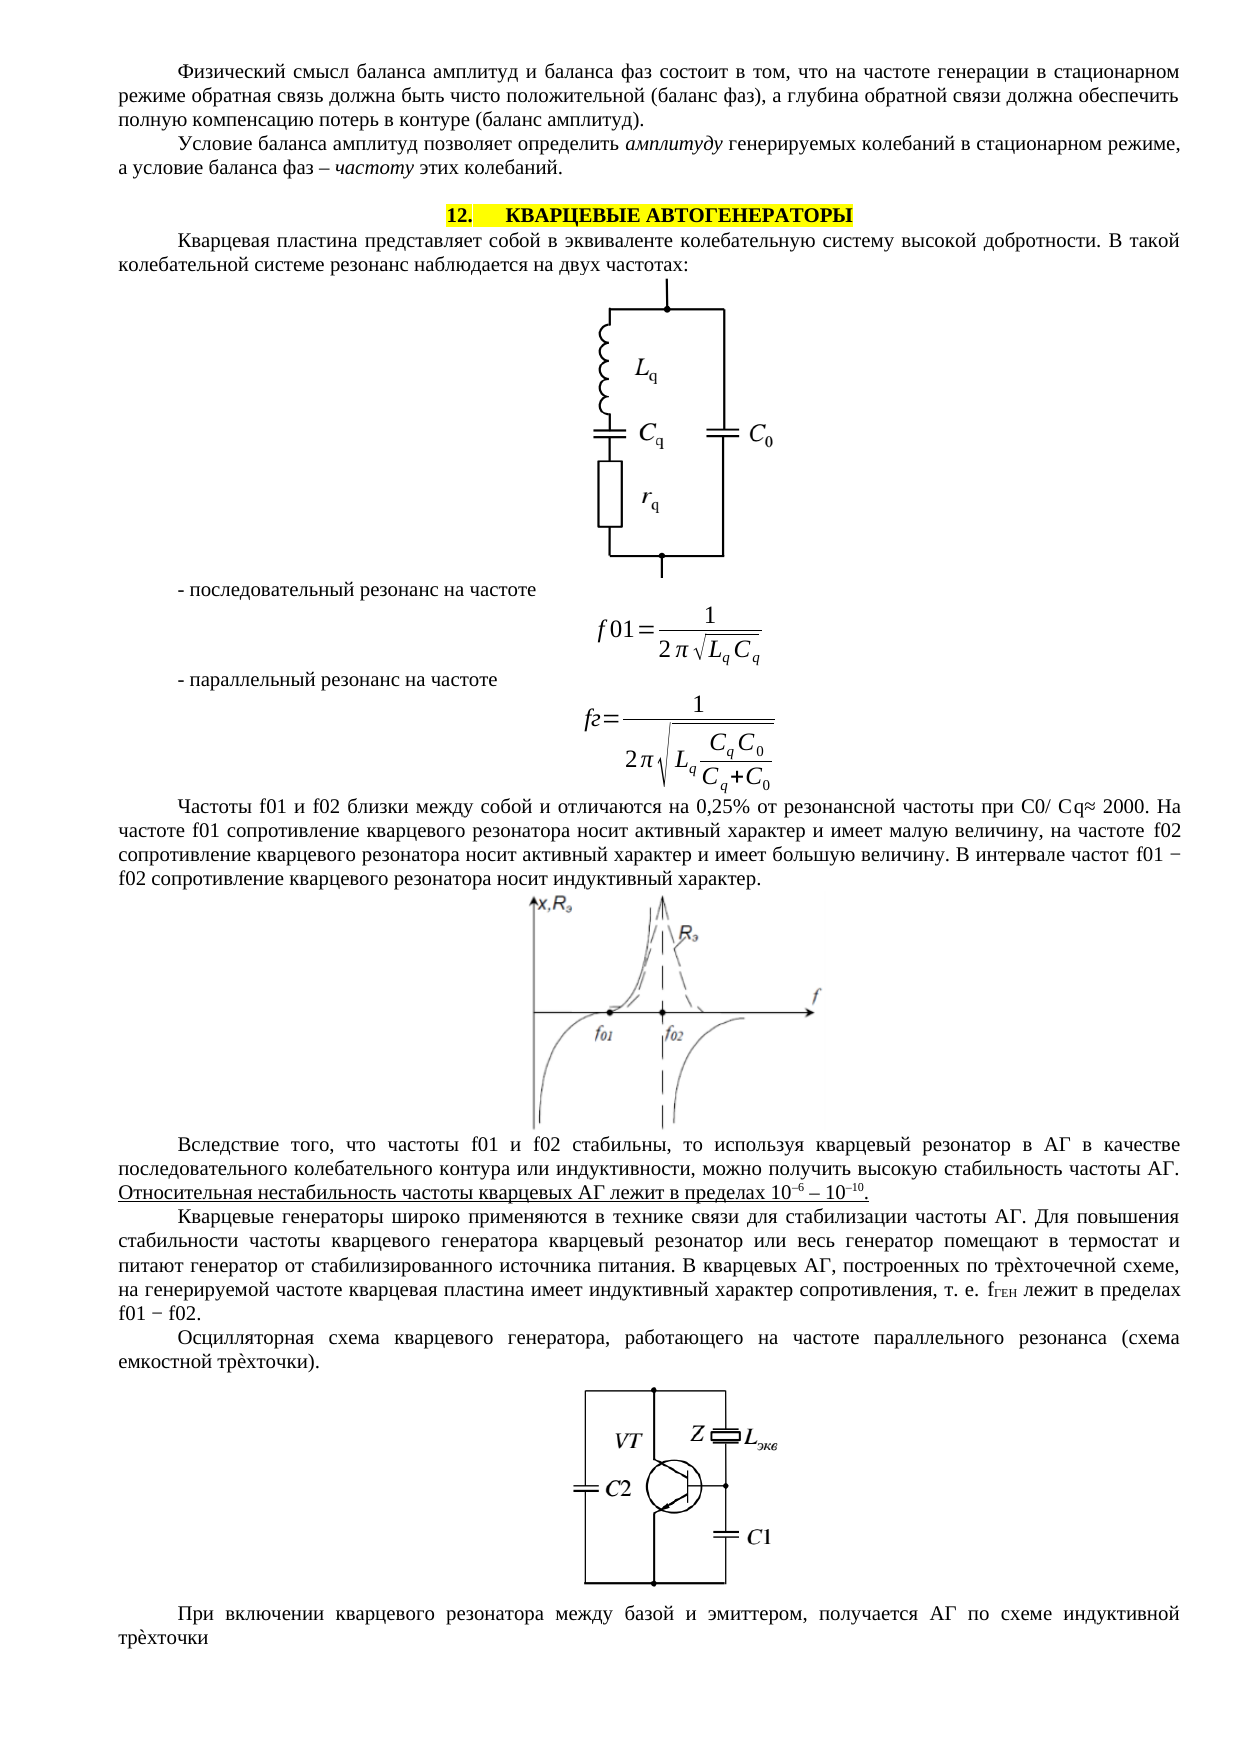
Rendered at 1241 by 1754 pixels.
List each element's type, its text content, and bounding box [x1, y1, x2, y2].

text При включении кварцевого резонатора между базой и эмиттером, получается АГ по схеме индуктивной трѐхточки [118, 1601, 1181, 1649]
text Физический смысл баланса амплитуд и баланса фаз состоит в том, что на частоте генерации в стационарном режиме обратная связь должна быть чисто положительной (баланс фаз), а глубина обратной связи должна обеспечить полную компенсацию потерь в контуре (баланс амплитуд). [118, 59, 1181, 131]
text Вследствие того, что частоты f01 и f02 стабильны, то используя кварцевый резонатор в АГ в качестве последовательного колебательного контура или индуктивности, можно получить высокую стабильность частоты АГ. Относительная нестабильность частоты кварцевых АГ лежит в пределах 10–6 – 10–10. [118, 1132, 1181, 1204]
text Частоты f01 и f02 близки между собой и отличаются на 0,25% от резонансной частоты при С0/ Сq≈ 2000. На частоте f01 сопротивление кварцевого резонатора носит активный характер и имеет малую величину, на частоте f02 сопротивление кварцевого резонатора носит активный характер и имеет большую величину. В интервале частот f01 − f02 сопротивление кварцевого резонатора носит индуктивный характер. [118, 794, 1181, 890]
text Условие баланса амплитуд позволяет определить амплитуду генерируемых колебаний в стационарном режиме, а условие баланса фаз – частоту этих колебаний. [118, 131, 1181, 179]
picture [527, 890, 831, 1133]
text - последовательный резонанс на частоте [118, 577, 1181, 601]
picture [567, 1372, 792, 1602]
list КВАРЦЕВЫЕ АВТОГЕНЕРАТОРЫ [118, 203, 1181, 227]
text Осцилляторная схема кварцевого генератора, работающего на частоте параллельного резонанса (схема емкостной трѐхточки). [118, 1325, 1181, 1373]
text - параллельный резонанс на частоте [118, 666, 1181, 691]
text Кварцевые генераторы широко применяются в технике связи для стабилизации частоты АГ. Для повышения стабильности частоты кварцевого генератора кварцевый резонатор или весь генератор помещают в термостат и питают генератор от стабилизированного источника питания. В кварцевых АГ, построенных по трѐхточечной схеме, на генерируемой частоте кварцевая пластина имеет индуктивный характер сопротивления, т. е. fГЕН лежит в пределах f01 − f02. [118, 1204, 1181, 1325]
text Кварцевая пластина представляет собой в эквиваленте колебательную систему высокой добротности. В такой колебательной системе резонанс наблюдается на двух частотах: [118, 227, 1181, 276]
picture [575, 275, 784, 578]
